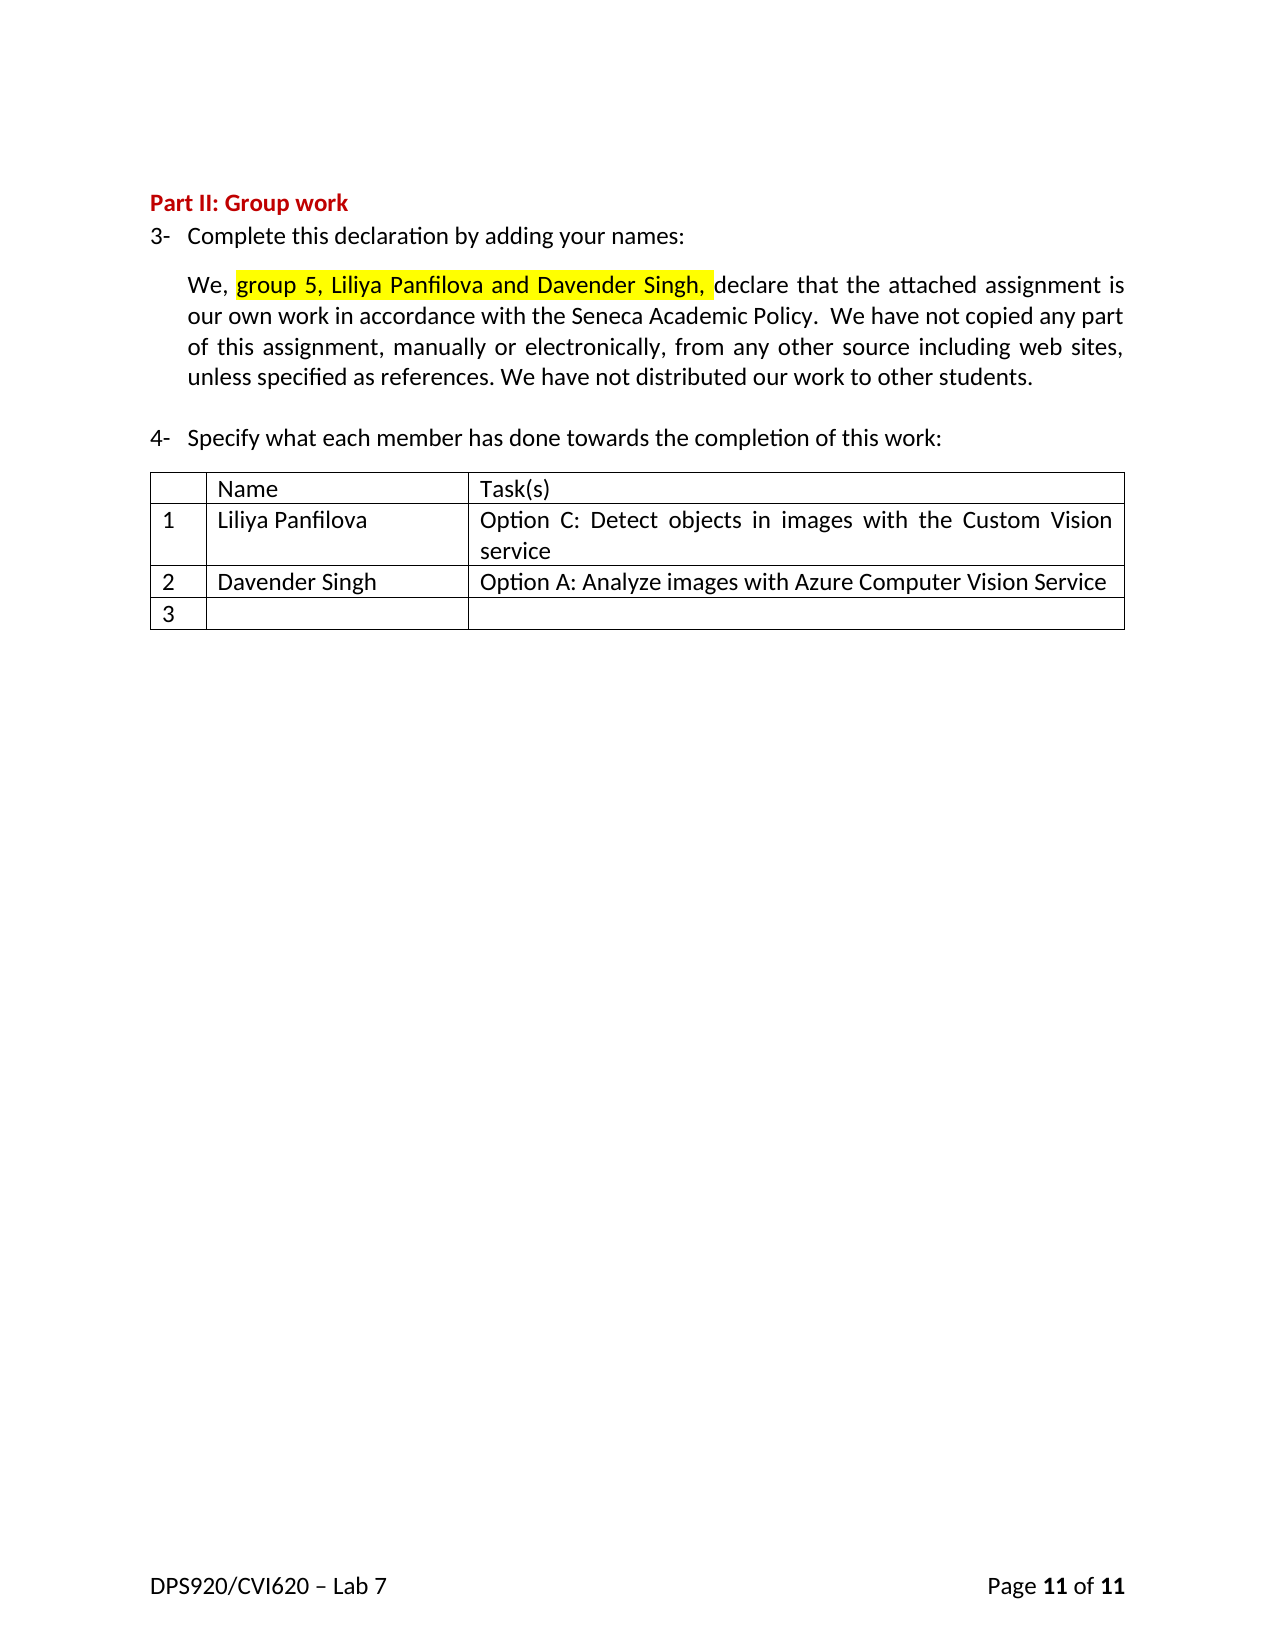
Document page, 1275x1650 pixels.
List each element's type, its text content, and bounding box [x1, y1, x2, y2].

table_header [151, 473, 206, 503]
table_cell [207, 598, 468, 628]
table_header Name [207, 473, 468, 503]
table_cell 3 [151, 598, 206, 628]
table_cell Option A: Analyze images with Azure Computer Vision Service [469, 566, 1124, 597]
table_cell Option C: Detect objects in images with the Custom Vision service [469, 504, 1124, 565]
table_cell 2 [151, 566, 206, 597]
table_cell 1 [151, 504, 206, 565]
list Complete this declaration by adding your names: [150, 220, 1125, 251]
text We, group 5, Liliya Panfilova and Davender Singh, declare that the attached assignment is our own work in accordance with the Seneca Academic Policy. We have not copied any part of this assignment, manually or electronically, from any other source including web sites, unless specified as references. We have not distributed our work to other students. [187, 269, 1125, 392]
table_cell [469, 598, 1124, 628]
table_header Task(s) [469, 473, 1124, 503]
table_cell Davender Singh [207, 566, 468, 597]
subtitle Part II: Group work [150, 187, 1125, 218]
table_cell Liliya Panfilova [207, 504, 468, 565]
list Specify what each member has done towards the completion of this work: [150, 422, 1125, 453]
